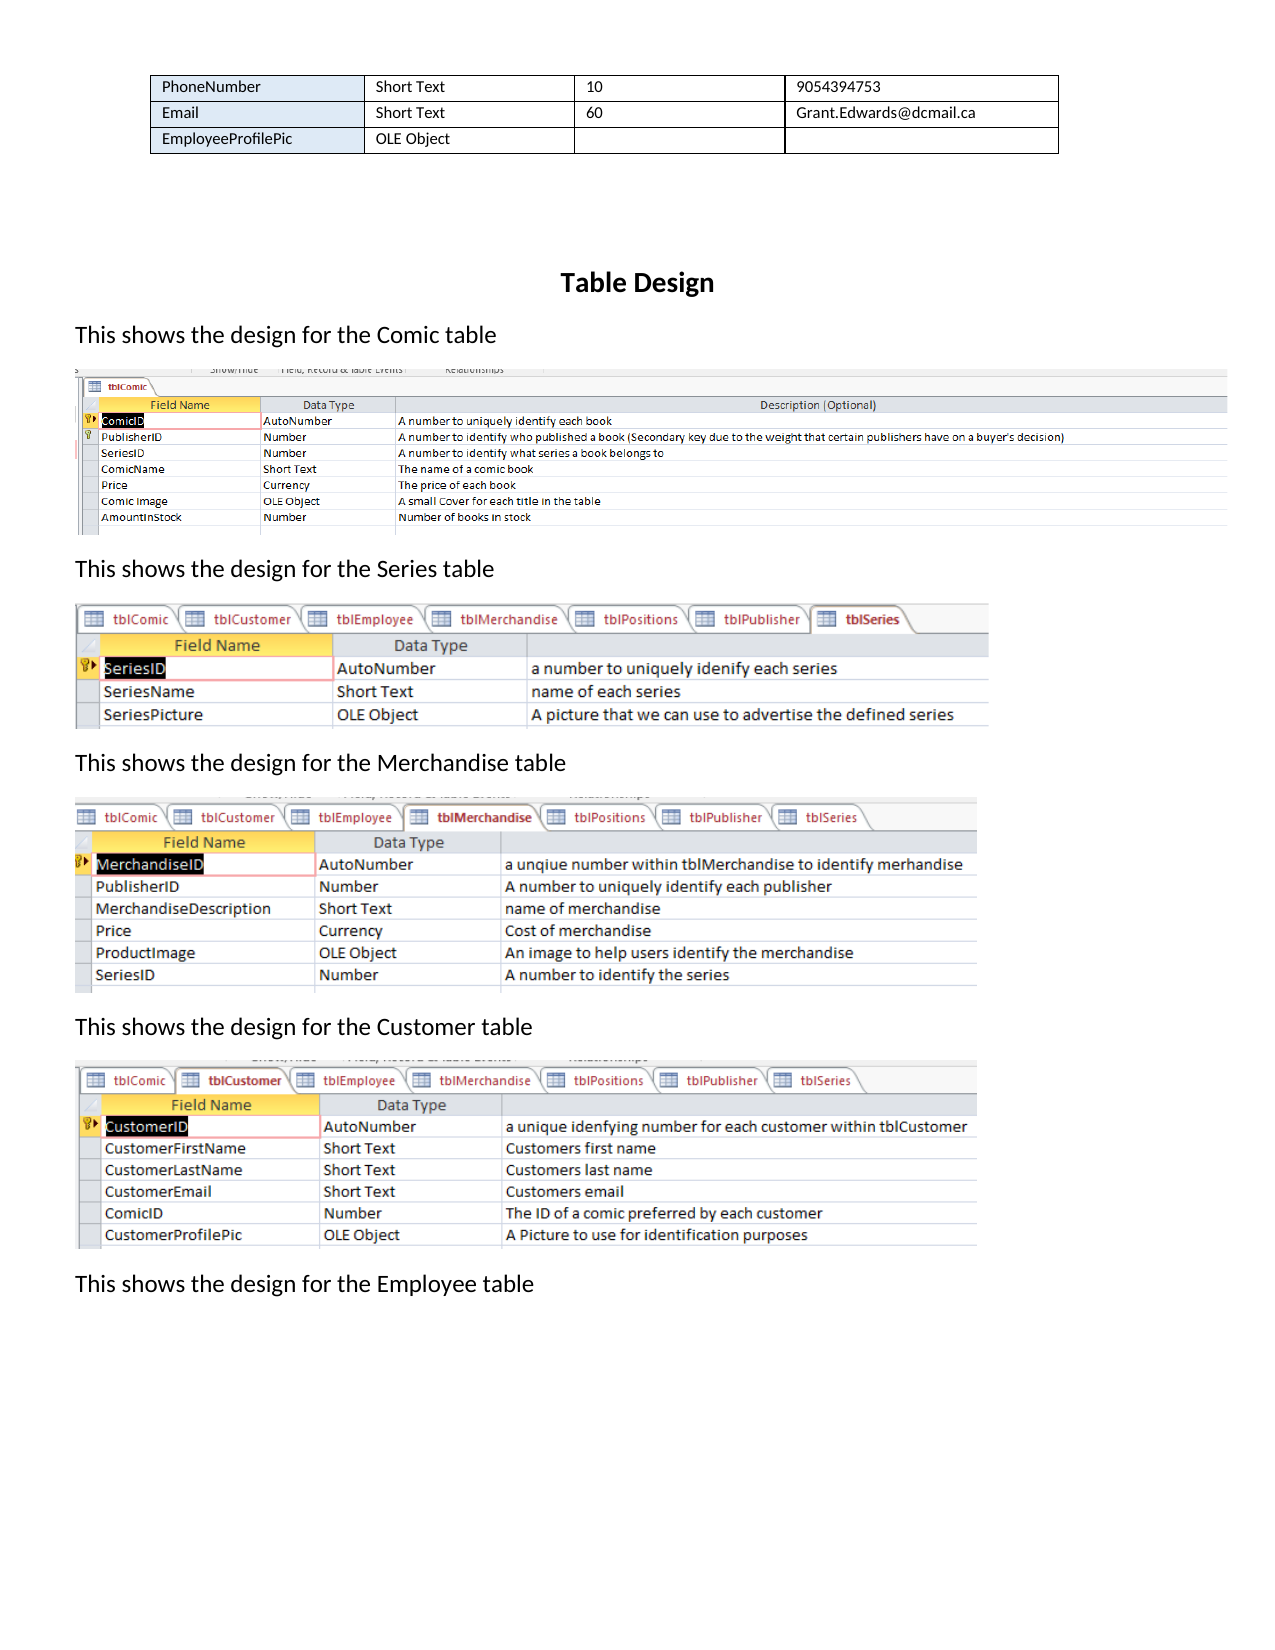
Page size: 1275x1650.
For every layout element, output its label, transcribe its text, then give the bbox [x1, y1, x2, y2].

text This shows the design for the Merchandise table [75, 747, 1200, 778]
table_cell 60 [575, 102, 784, 127]
table_cell [575, 128, 784, 153]
table_cell 10 [575, 76, 784, 101]
text This shows the design for the Comic table [75, 319, 1200, 350]
picture [75, 1060, 977, 1249]
table_cell Short Text [365, 76, 574, 101]
text This shows the design for the Employee table [75, 1268, 1200, 1298]
table_cell 9054394753 [786, 76, 1058, 101]
table_cell [786, 128, 1058, 153]
picture [75, 603, 989, 729]
table_cell EmployeeProfilePic [151, 128, 364, 153]
picture [75, 369, 1228, 535]
table_cell Email [151, 102, 364, 127]
table_cell Short Text [365, 102, 574, 127]
picture [75, 797, 977, 993]
table_cell OLE Object [365, 128, 574, 153]
text This shows the design for the Series table [75, 553, 1200, 584]
text This shows the design for the Customer table [75, 1011, 1200, 1042]
text Table Design [75, 264, 1200, 300]
table_cell Grant.Edwards@dcmail.ca [786, 102, 1058, 127]
table_cell PhoneNumber [151, 76, 364, 101]
